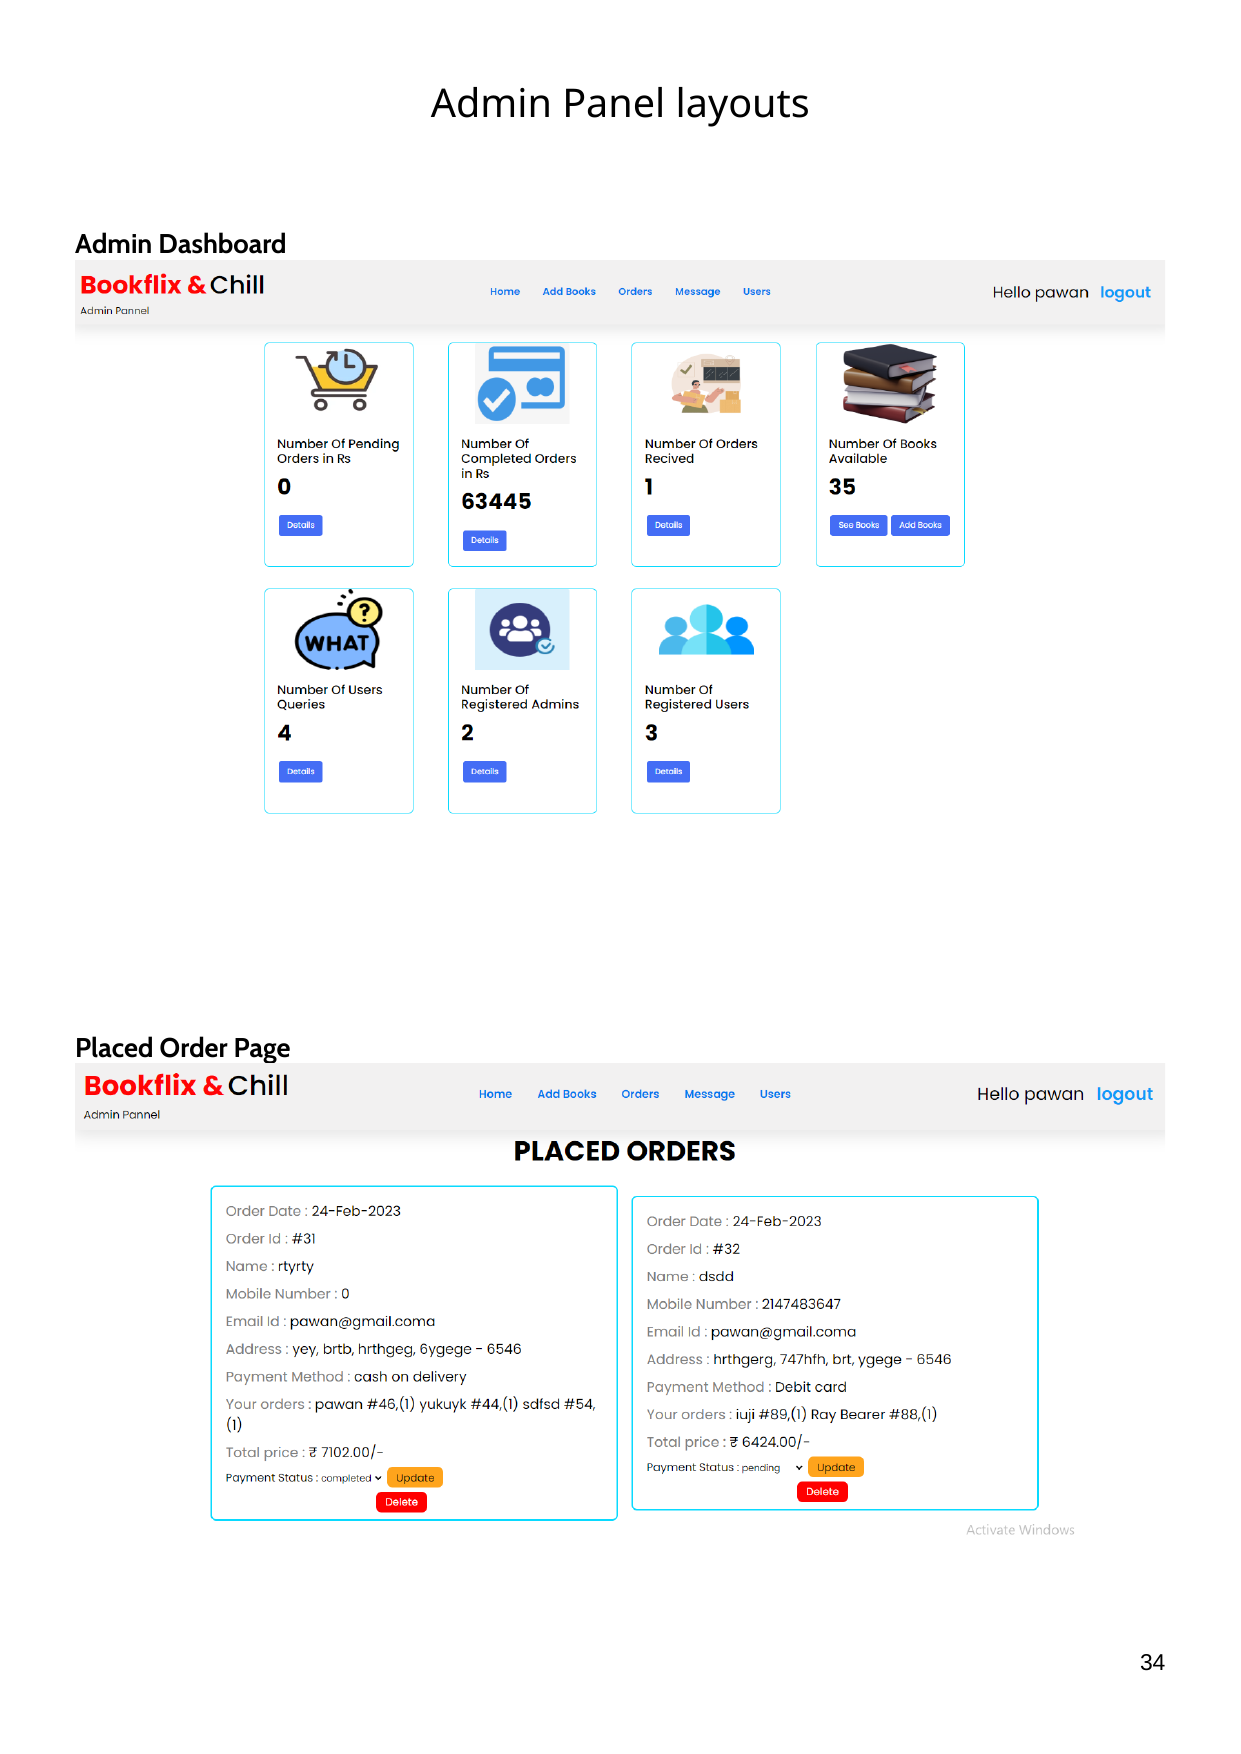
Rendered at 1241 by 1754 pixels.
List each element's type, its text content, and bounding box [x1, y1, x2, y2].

text Admin Panel layouts [75, 75, 1165, 129]
picture [75, 1063, 1166, 1539]
picture [75, 260, 1166, 834]
text Placed Order Page [75, 1031, 1165, 1063]
text Admin Dashboard [75, 228, 1165, 260]
